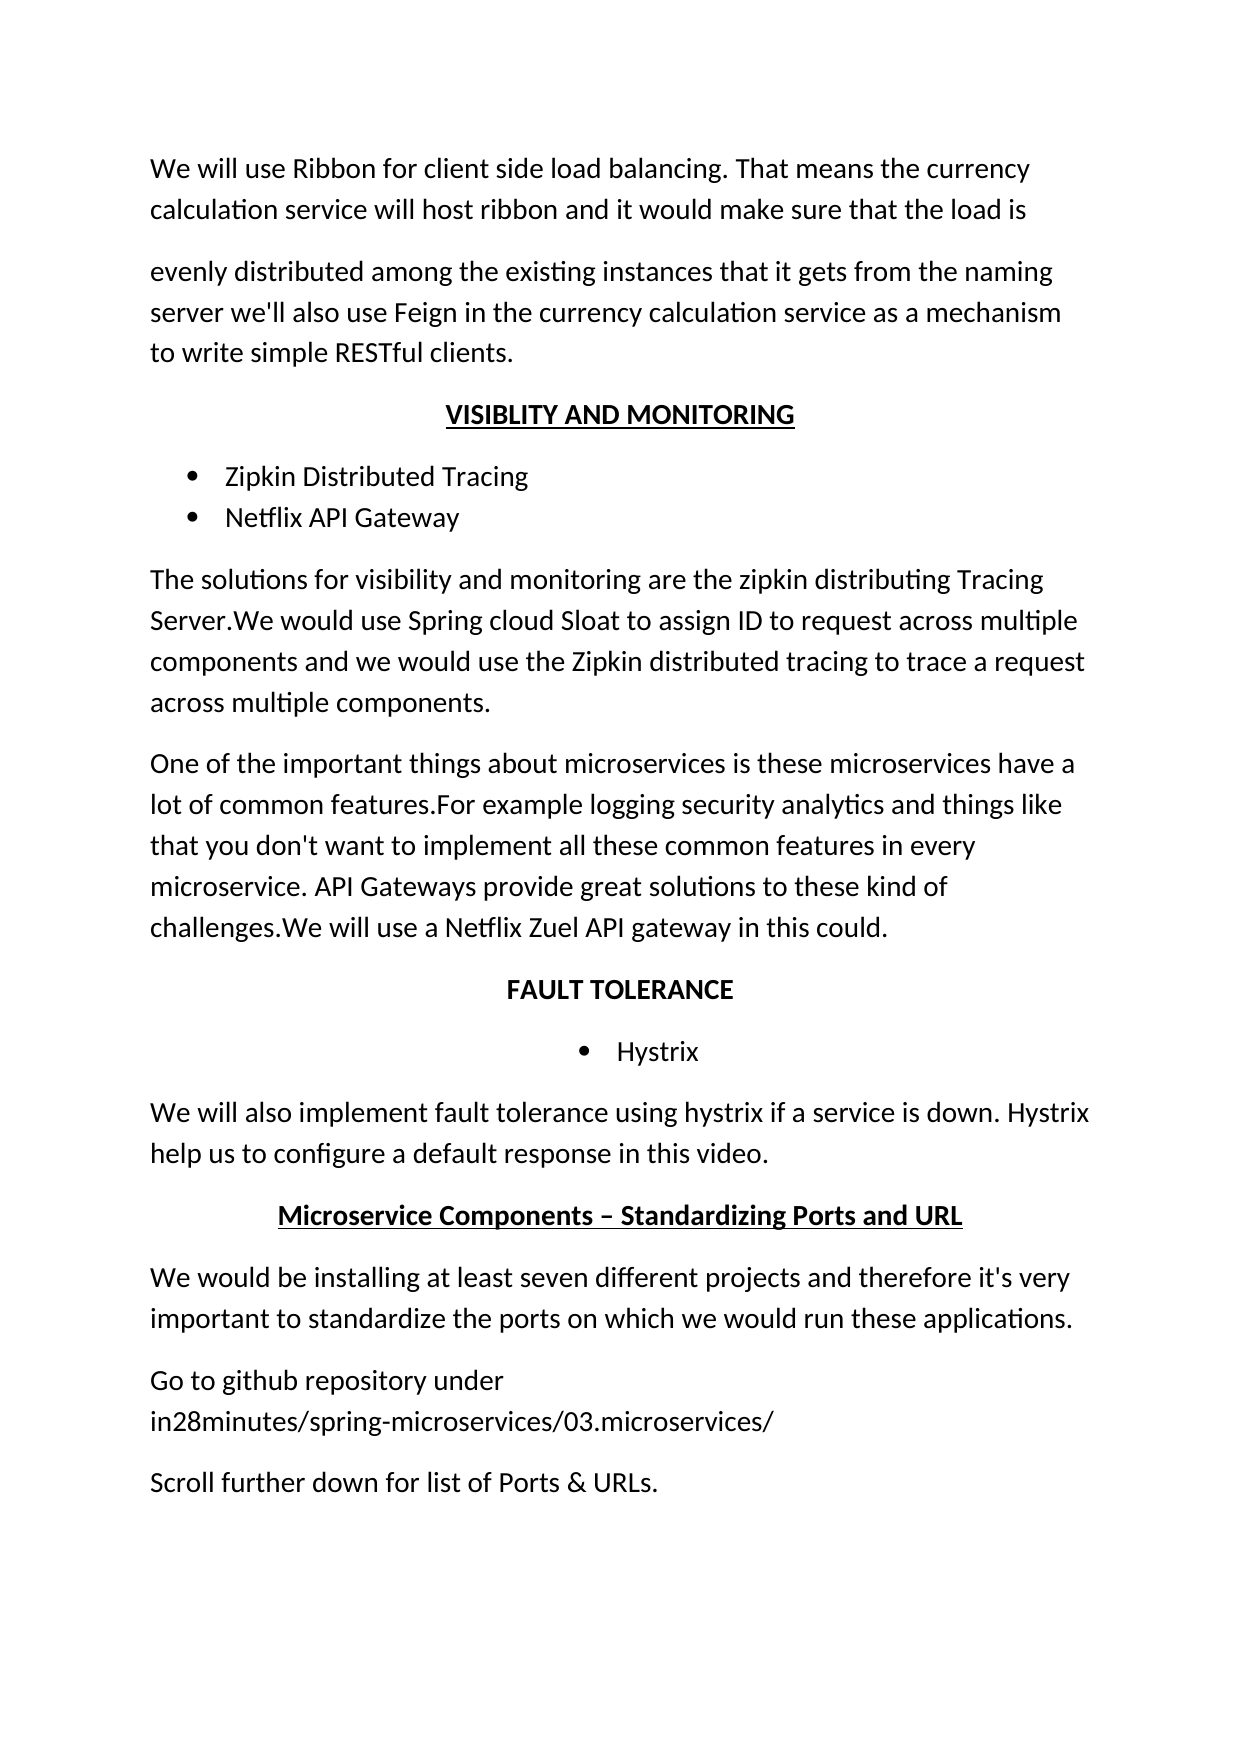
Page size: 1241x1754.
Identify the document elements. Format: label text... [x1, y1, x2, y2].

text Go to github repository under in28minutes/spring-microservices/03.microservices/ [150, 1362, 1090, 1438]
text We will also implement fault tolerance using hystrix if a service is down. Hystrix help us to configure a default response in this video. [150, 1094, 1090, 1171]
list Netflix API Gateway [187, 499, 1090, 535]
text We will use Ribbon for client side load balancing. That means the currency calculation service will host ribbon and it would make sure that the load is [150, 150, 1090, 227]
text FAULT TOLERANCE [150, 971, 1090, 1007]
list Zipkin Distributed Tracing [187, 458, 1090, 494]
text We would be installing at least seven different projects and therefore it's very important to standardize the ports on which we would run these applications. [150, 1259, 1090, 1336]
text One of the important things about microservices is these microservices have a lot of common features.For example logging security analytics and things like that you don't want to implement all these common features in every microservice. API Gateways provide great solutions to these kind of challenges.We will use a Netflix Zuel API gateway in this could. [150, 745, 1090, 945]
text The solutions for visibility and monitoring are the zipkin distributing Tracing Server.We would use Spring cloud Sloat to assign ID to request across multiple components and we would use the Zipkin distributed tracing to trace a request across multiple components. [150, 561, 1090, 719]
text Microservice Components – Standardizing Ports and URL [150, 1197, 1090, 1233]
list Hystrix [187, 1033, 1090, 1068]
text VISIBLITY AND MONITORING [150, 396, 1090, 432]
text evenly distributed among the existing instances that it gets from the naming server we'll also use Feign in the currency calculation service as a mechanism to write simple RESTful clients. [150, 253, 1090, 370]
text Scroll further down for list of Ports & URLs. [150, 1464, 1090, 1500]
